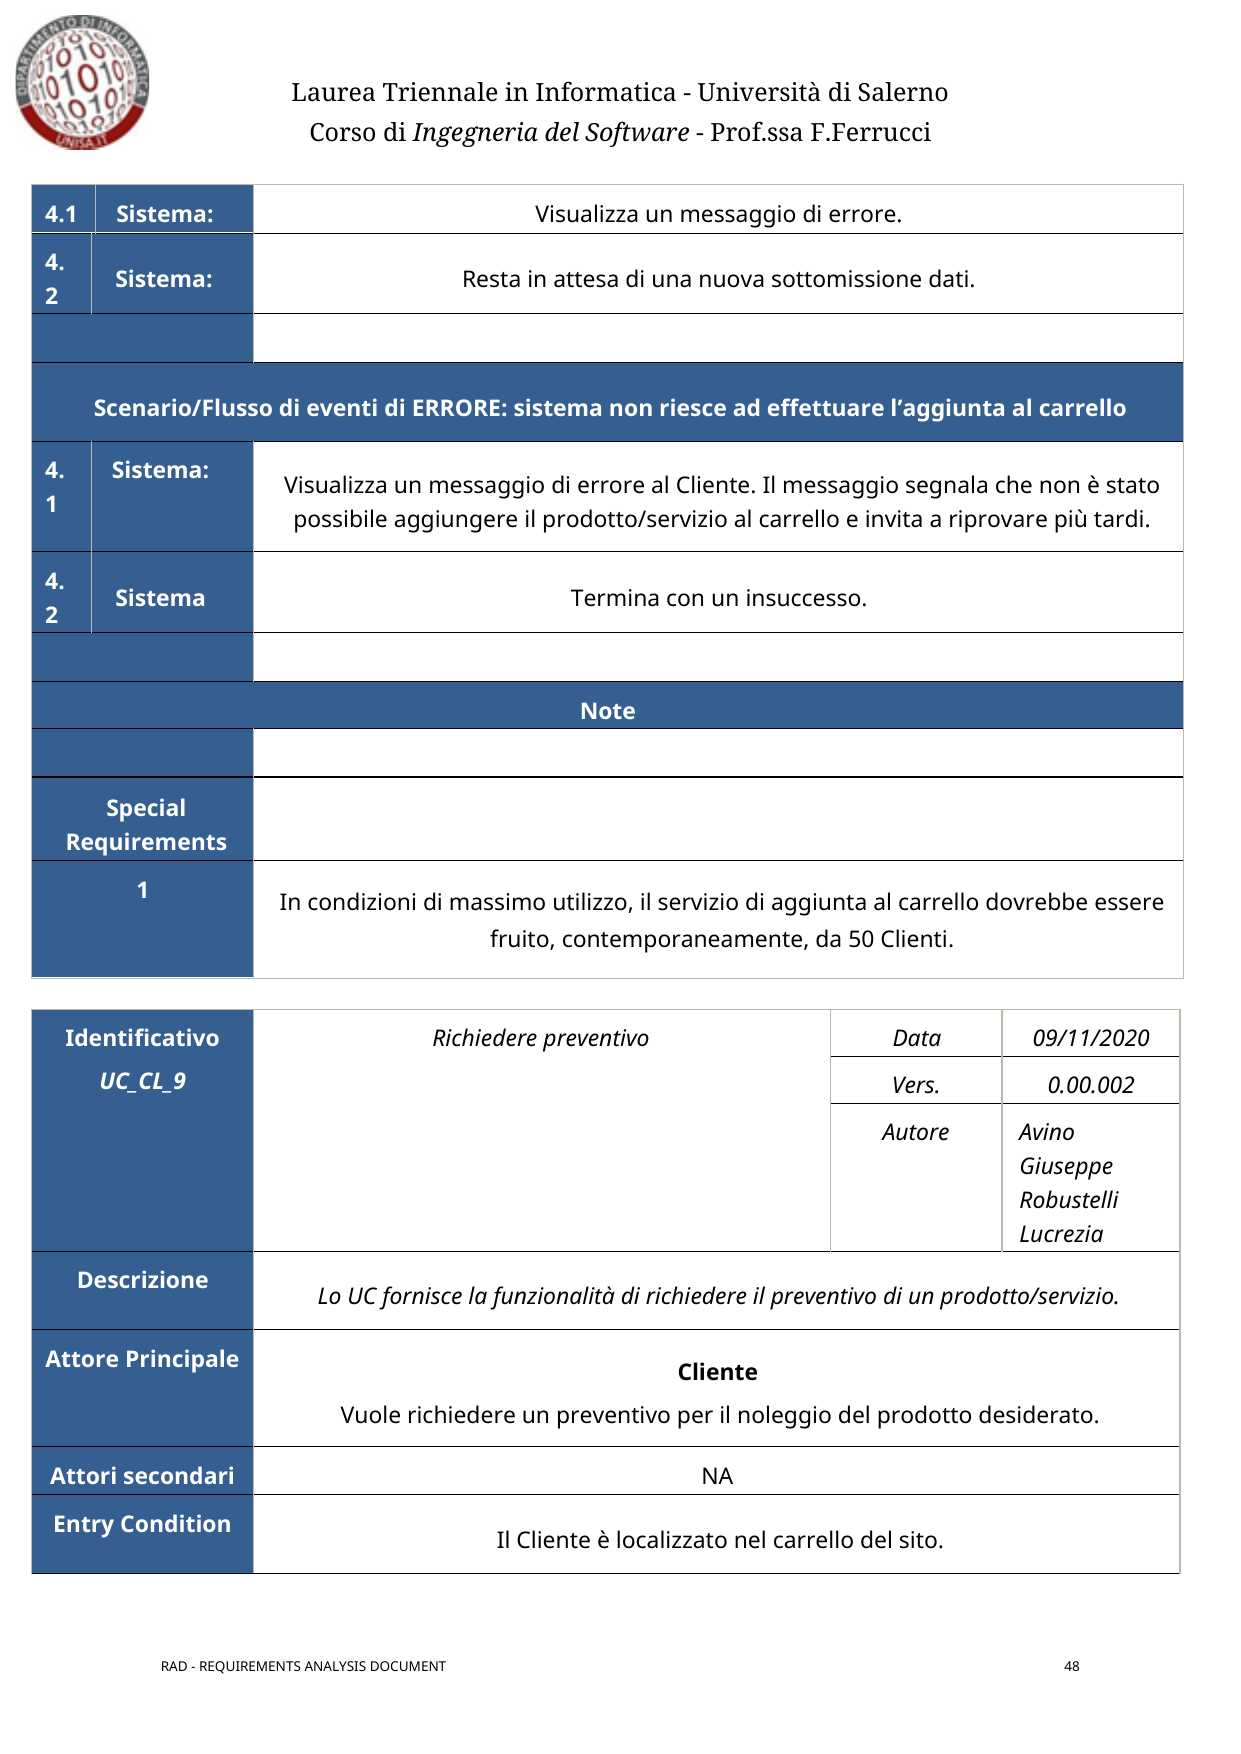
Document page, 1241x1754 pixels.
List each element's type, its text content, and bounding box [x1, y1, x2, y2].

table_cell [32, 314, 253, 362]
table_cell 4.1 [32, 185, 95, 232]
table_cell Special Requirements [32, 778, 253, 860]
table_header 09/11/2020 [1003, 1010, 1179, 1056]
table_header Identificativo UC_CL_9 [32, 1010, 253, 1251]
table_cell Autore [831, 1104, 1001, 1251]
table_cell [254, 729, 1183, 776]
table_cell 1 [32, 861, 253, 977]
table_cell Vers. [831, 1057, 1001, 1103]
table_cell Entry Condition [32, 1495, 253, 1573]
table_cell Avino Giuseppe Robustelli Lucrezia [1003, 1104, 1179, 1251]
table_cell Termina con un insuccesso. [254, 552, 1183, 632]
table_cell Visualizza un messaggio di errore al Cliente. Il messaggio segnala che non è stato possibile aggiungere il prodotto/servizio al carrello e invita a riprovare più tardi. [254, 442, 1183, 551]
table_cell NA [254, 1447, 1179, 1494]
table_cell Sistema: [92, 442, 253, 551]
table_cell [254, 314, 1183, 362]
picture [15, 15, 150, 150]
table_cell [32, 729, 253, 776]
table_cell 4.1 [32, 442, 91, 551]
table_cell In condizioni di massimo utilizzo, il servizio di aggiunta al carrello dovrebbe essere fruito, contemporaneamente, da 50 Clienti. [254, 861, 1183, 977]
table_cell Attori secondari [32, 1447, 253, 1494]
table_cell Resta in attesa di una nuova sottomissione dati. [254, 234, 1183, 313]
table_cell [254, 633, 1183, 681]
table_cell 0.00.002 [1003, 1057, 1179, 1103]
table_cell Sistema: [96, 185, 253, 232]
table_header Richiedere preventivo [254, 1010, 830, 1251]
table_cell Lo UC fornisce la funzionalità di richiedere il preventivo di un prodotto/servizio. [254, 1252, 1179, 1329]
table_cell Sistema [92, 552, 253, 632]
table_cell [254, 778, 1183, 860]
table_cell Cliente Vuole richiedere un preventivo per il noleggio del prodotto desiderato. [254, 1330, 1179, 1446]
table_cell Attore Principale [32, 1330, 253, 1446]
table_cell 4.2 [32, 234, 91, 313]
table_header Data [831, 1010, 1001, 1056]
table_cell Il Cliente è localizzato nel carrello del sito. [254, 1495, 1179, 1573]
table_cell Sistema: [92, 234, 253, 313]
table_cell Note [32, 682, 1183, 728]
table_cell 4.2 [32, 552, 91, 632]
table_cell [32, 633, 253, 681]
table_cell Visualizza un messaggio di errore. [254, 185, 1183, 232]
table_cell Scenario/Flusso di eventi di ERRORE: sistema non riesce ad effettuare l’aggiunta al carrello [32, 363, 1183, 441]
table_cell Descrizione [32, 1252, 253, 1329]
